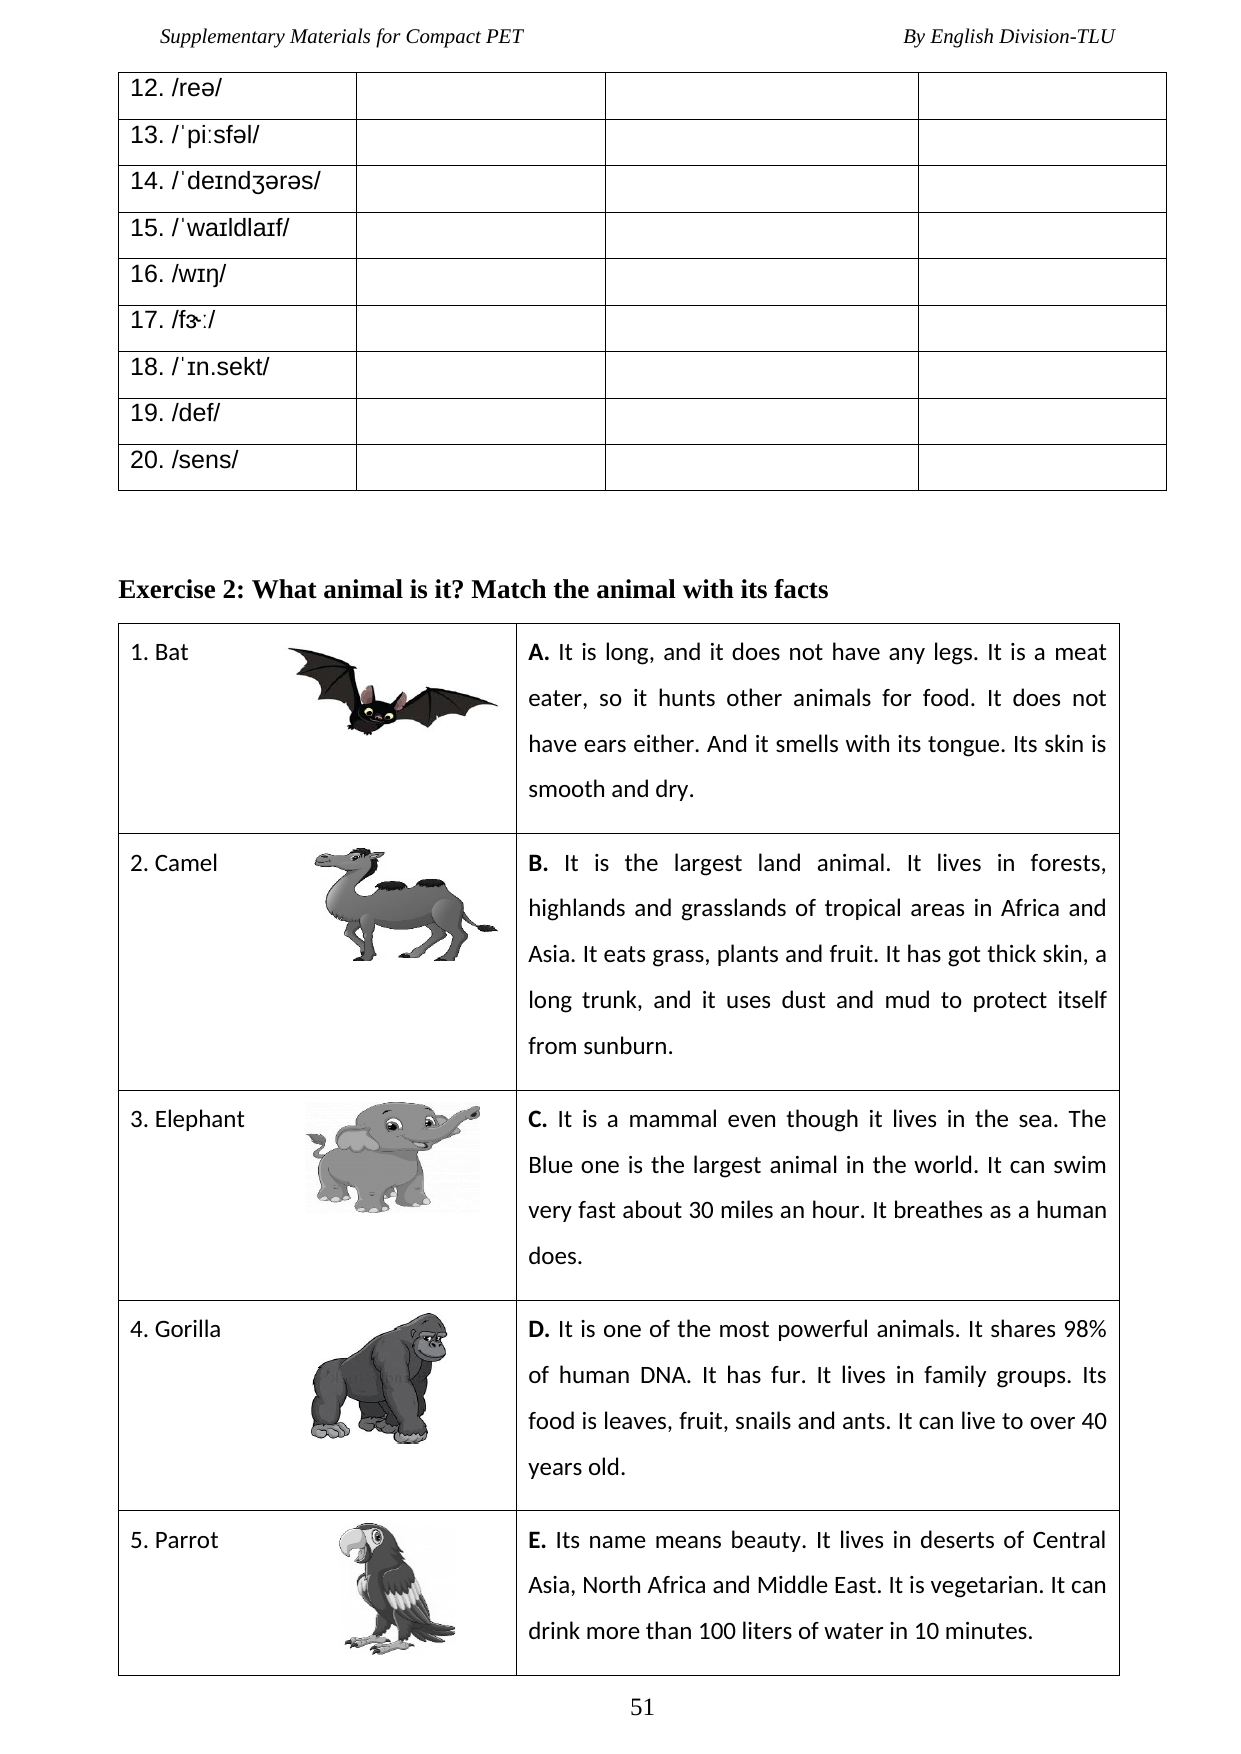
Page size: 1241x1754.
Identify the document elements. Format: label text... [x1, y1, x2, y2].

table_cell 5. Parrot [119, 1511, 266, 1675]
table_cell 13. /ˈpiːsfəl/ [119, 120, 356, 165]
table_cell [357, 213, 605, 258]
table_cell [606, 73, 918, 119]
table_cell [919, 166, 1166, 212]
table_cell [357, 120, 605, 165]
table_cell 3. Elephant [119, 1091, 266, 1300]
table_cell E. Its name means beauty. It lives in deserts of Central Asia, North Africa and Middle East. It is vegetarian. It can drink more than 100 liters of water in 10 minutes. [517, 1511, 1119, 1675]
table_cell 17. /fɝː/ [119, 306, 356, 351]
table_cell [919, 445, 1166, 490]
table_cell 18. /ˈɪn.sekt/ [119, 352, 356, 397]
table_cell [606, 306, 918, 351]
table_cell [606, 166, 918, 212]
table_cell [357, 445, 605, 490]
table_cell C. It is a mammal even though it lives in the sea. The Blue one is the largest animal in the world. It can swim very fast about 30 miles an hour. It breathes as a human does. [517, 1091, 1119, 1300]
table_cell [606, 445, 918, 490]
table_cell B. It is the largest land animal. It lives in forests, highlands and grasslands of tropical areas in Africa and Asia. It eats grass, plants and fruit. It has got thick skin, a long trunk, and it uses dust and mud to protect itself from sunburn. [517, 834, 1119, 1089]
table_cell 15. /ˈwaɪldlaɪf/ [119, 213, 356, 258]
table_cell 2. Camel [119, 834, 266, 1089]
table_cell [357, 399, 605, 444]
table_cell 19. /def/ [119, 399, 356, 444]
table_cell [919, 352, 1166, 397]
table_cell D. It is one of the most powerful animals. It shares 98% of human DNA. It has fur. It lives in family groups. Its food is leaves, fruit, snails and ants. It can live to over 40 years old. [517, 1301, 1119, 1510]
table_cell [266, 1091, 516, 1300]
table_header A. It is long, and it does not have any legs. It is a meat eater, so it hunts other animals for food. It does not have ears either. And it smells with its tongue. Its skin is smooth and dry. [517, 624, 1119, 833]
table_cell [606, 352, 918, 397]
table_cell [357, 352, 605, 397]
text Exercise 2: What animal is it? Match the animal with its facts [118, 573, 1166, 604]
table_cell [357, 73, 605, 119]
table_header 1. Bat [119, 624, 266, 833]
table_cell [919, 259, 1166, 304]
table_cell [266, 1511, 516, 1675]
table_cell [606, 120, 918, 165]
table_cell [606, 399, 918, 444]
table_cell [357, 306, 605, 351]
table_cell [357, 166, 605, 212]
table_cell [266, 834, 516, 1089]
table_cell 14. /ˈdeɪndʒərəs/ [119, 166, 356, 212]
table_cell 4. Gorilla [119, 1301, 266, 1510]
table_cell [919, 399, 1166, 444]
table_cell [919, 306, 1166, 351]
picture [311, 1313, 448, 1444]
table_cell [266, 1301, 516, 1510]
table_cell [919, 120, 1166, 165]
table_cell 20. /sens/ [119, 445, 356, 490]
table_cell [606, 213, 918, 258]
table_cell [919, 213, 1166, 258]
picture [277, 636, 504, 749]
table_cell 16. /wɪŋ/ [119, 259, 356, 304]
table_header [266, 624, 516, 833]
table_cell [606, 259, 918, 304]
table_cell [357, 259, 605, 304]
table_cell 12. /reə/ [119, 73, 356, 119]
table_cell [919, 73, 1166, 119]
